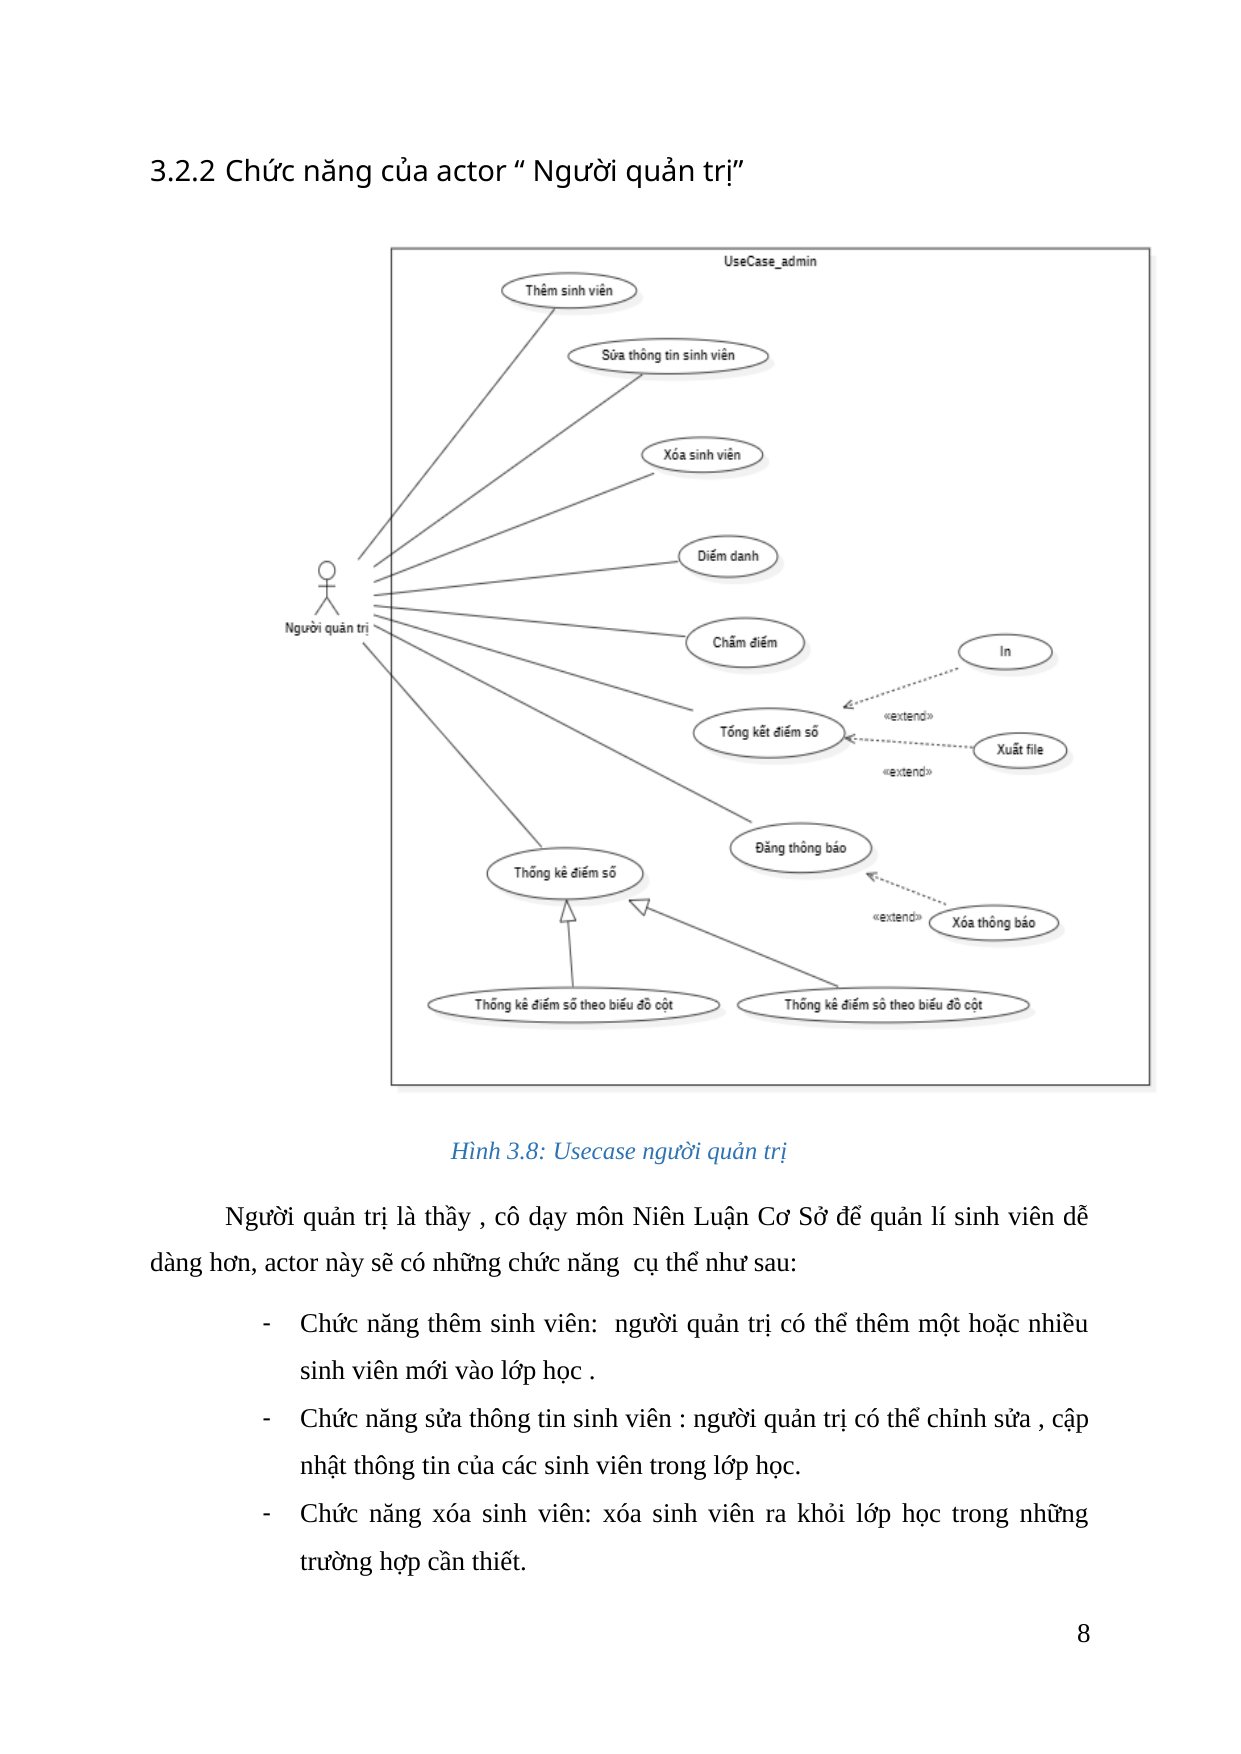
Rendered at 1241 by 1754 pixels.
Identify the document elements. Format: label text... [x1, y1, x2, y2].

list Chức năng xóa sinh viên: xóa sinh viên ra khỏi lớp học trong những trường hợp cần thiết. [262, 1496, 1090, 1576]
list Chức năng thêm sinh viên: người quản trị có thể thêm một hoặc nhiều sinh viên mới vào lớp học . [262, 1306, 1090, 1385]
picture [225, 234, 1166, 1108]
list Chức năng sửa thông tin sinh viên : người quản trị có thể chỉnh sửa , cập nhật thông tin của các sinh viên trong lớp học. [262, 1401, 1090, 1481]
subtitle Chức năng của actor “ Người quản trị” [150, 150, 1090, 190]
text Người quản trị là thầy , cô dạy môn Niên Luận Cơ Sở để quản lí sinh viên dễ dàng hơn, actor này sẽ có những chức năng cụ thể như sau: [150, 1200, 1090, 1278]
